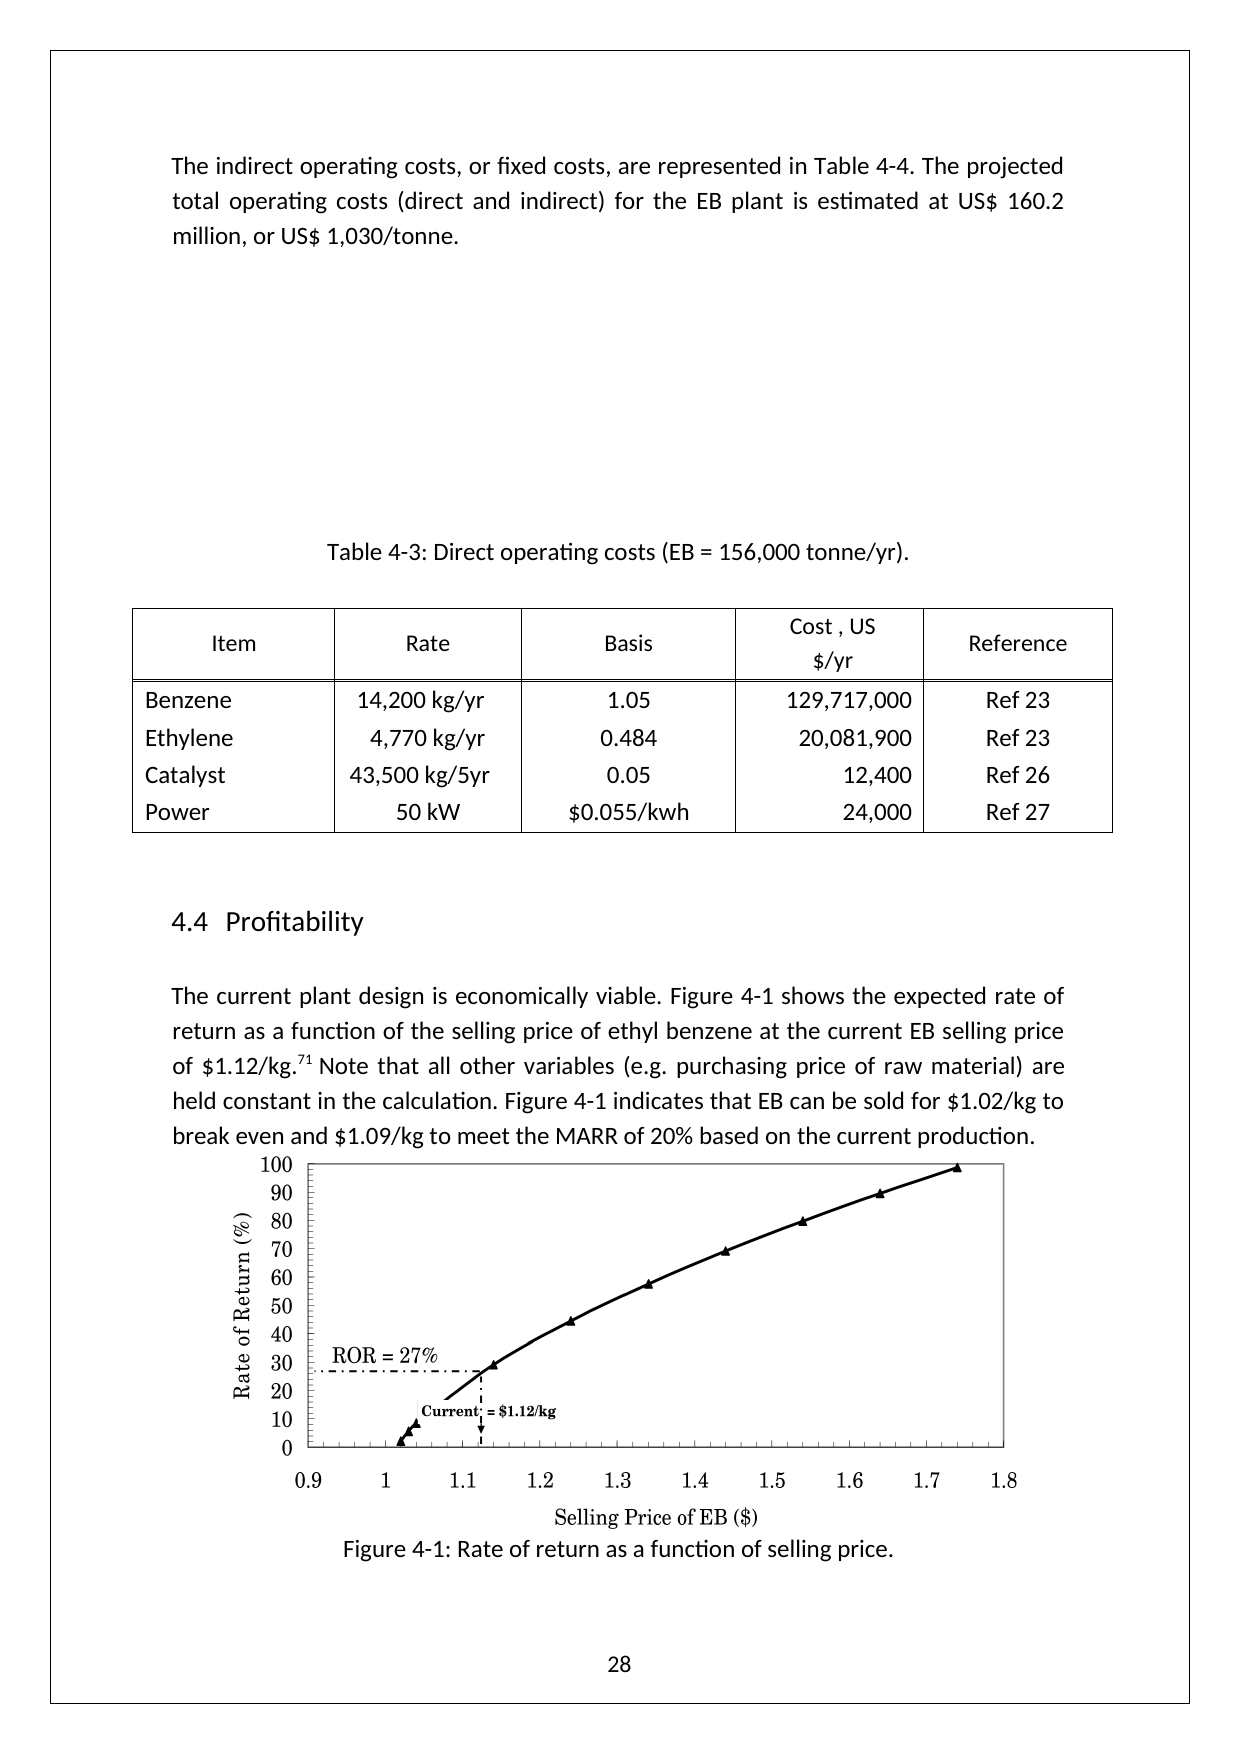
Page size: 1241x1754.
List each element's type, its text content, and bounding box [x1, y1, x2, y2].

table_cell 24,000 [736, 794, 923, 832]
table_cell 43,500 kg/5yr [335, 757, 521, 794]
table_cell 0.05 [522, 757, 735, 794]
table_cell Ethylene [133, 719, 334, 757]
text The current plant design is economically viable. Figure 4-1 shows the expected rate of return as a function of the selling price of ethyl benzene at the current EB selling price of $1.12/kg.71 Note that all other variables (e.g. purchasing price of raw material) are held constant in the calculation. Figure 4-1 indicates that EB can be sold for $1.02/kg to break even and $1.09/kg to meet the MARR of 20% based on the current production. [171, 980, 1066, 1151]
table_cell 12,400 [736, 757, 923, 794]
table_header Item [133, 609, 334, 679]
table_cell 14,200 kg/yr [335, 682, 521, 719]
table_cell Catalyst [133, 757, 334, 794]
table_cell 0.484 [522, 719, 735, 757]
text The indirect operating costs, or fixed costs, are represented in Table 4-4. The projected total operating costs (direct and indirect) for the EB plant is estimated at US$ 160.2 million, or US$ 1,030/tonne. [171, 150, 1066, 251]
table_cell Ref 26 [924, 757, 1112, 794]
table_header Rate [335, 609, 521, 679]
table_cell 50 kW [335, 794, 521, 832]
text Table 4-3: Direct operating costs (EB = 156,000 tonne/yr). [166, 537, 1071, 567]
table_cell 20,081,900 [736, 719, 923, 757]
table_cell Benzene [133, 682, 334, 719]
table_cell Ref 23 [924, 719, 1112, 757]
table_cell $0.055/kwh [522, 794, 735, 832]
table_cell Ref 23 [924, 682, 1112, 719]
table_cell 1.05 [522, 682, 735, 719]
table_cell Ref 27 [924, 794, 1112, 832]
picture [232, 1155, 1017, 1529]
table_header Reference [924, 609, 1112, 679]
table_header Cost , US $/yr [736, 609, 923, 679]
text Figure 4-1: Rate of return as a function of selling price. [166, 1533, 1072, 1564]
table_cell 4,770 kg/yr [335, 719, 521, 757]
subtitle 4.4 Profitability [171, 903, 1090, 938]
table_cell Power [133, 794, 334, 832]
table_cell 129,717,000 [736, 682, 923, 719]
table_header Basis [522, 609, 735, 679]
